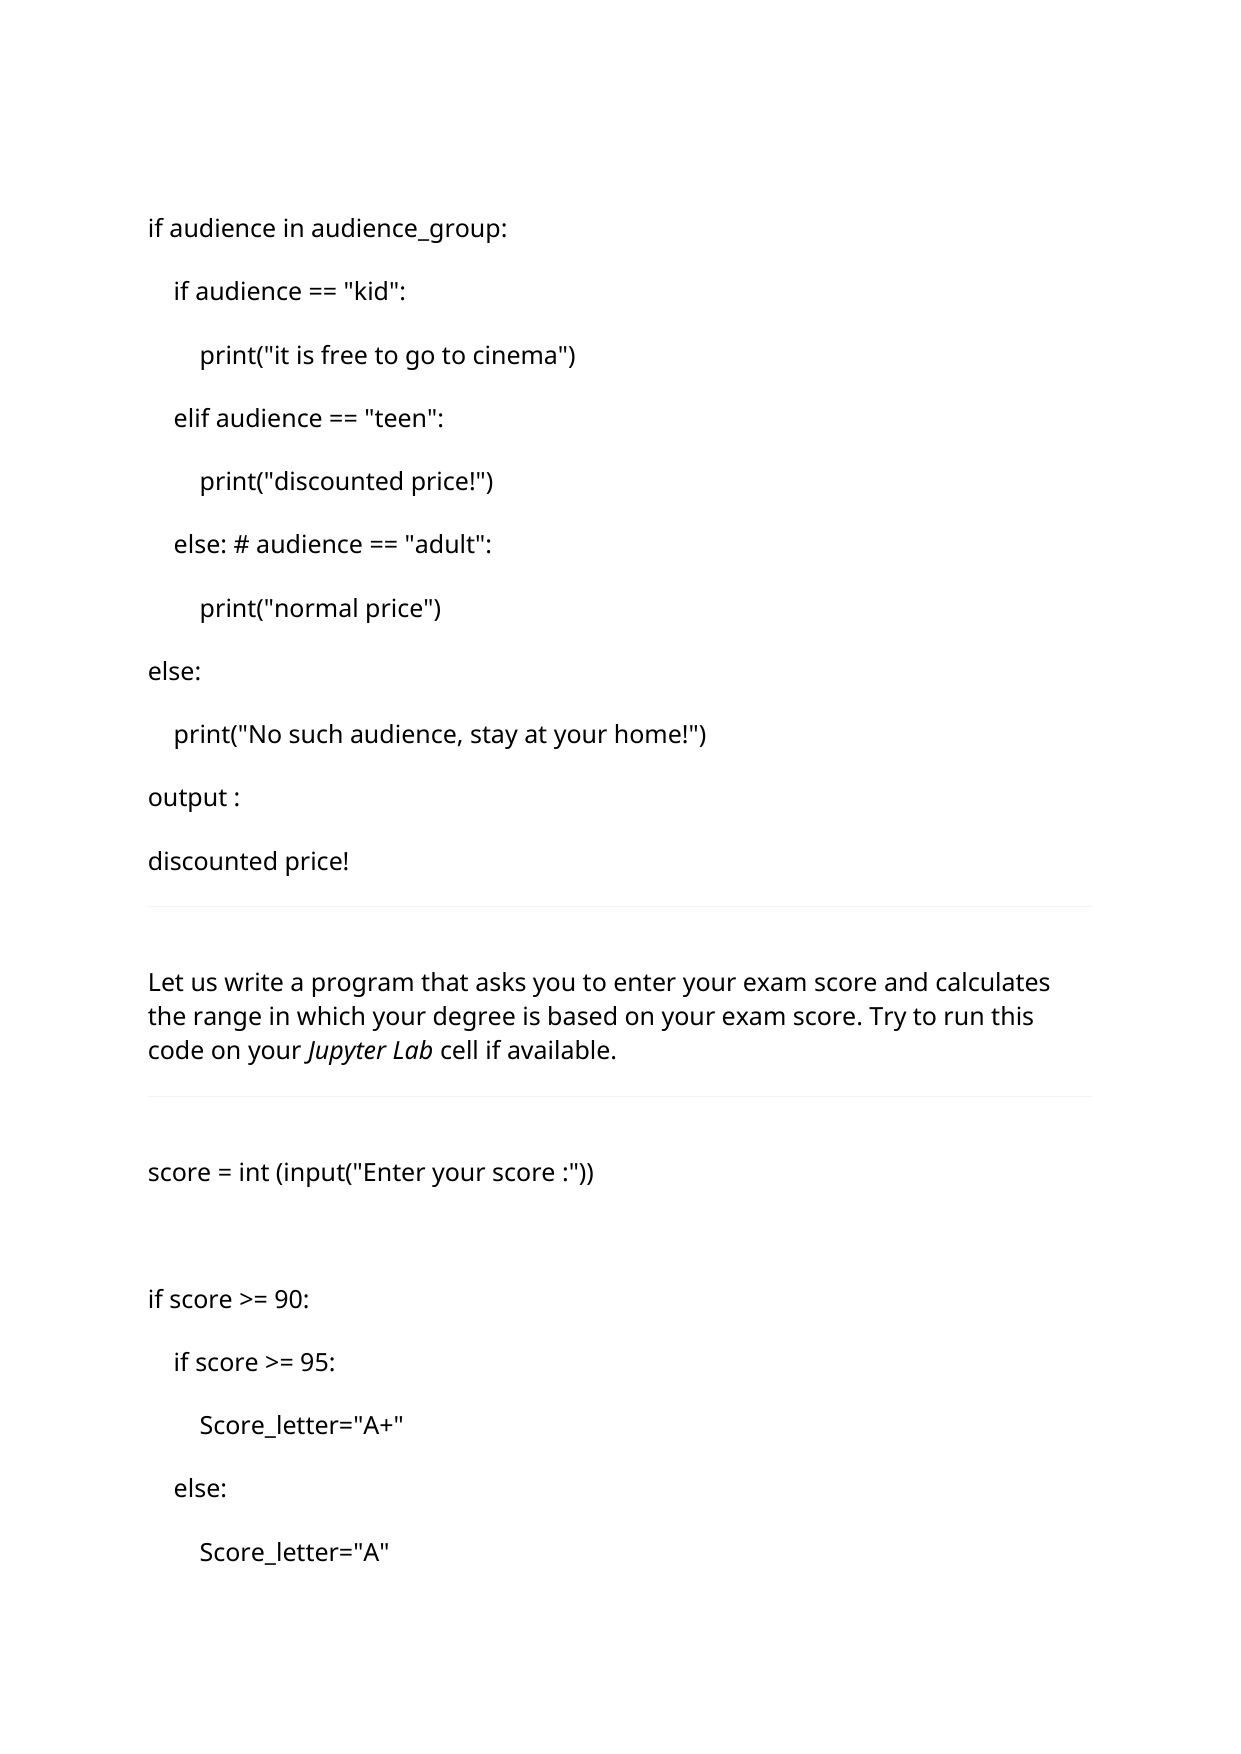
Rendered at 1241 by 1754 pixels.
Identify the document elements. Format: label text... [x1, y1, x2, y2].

text else: [148, 653, 1093, 687]
text Score_letter="A" [148, 1534, 1093, 1568]
text output : [148, 780, 1093, 814]
text if audience in audience_group: [148, 211, 1093, 245]
text if score >= 95: [148, 1344, 1093, 1378]
text Let us write a program that asks you to enter your exam score and calculates the range in which your degree is based on your exam score. Try to run this code on your Jupyter Lab cell if available. [148, 965, 1093, 1067]
text if audience == "kid": [148, 274, 1093, 308]
text print("it is free to go to cinema") [148, 337, 1093, 371]
text print("No such audience, stay at your home!") [148, 717, 1093, 751]
text score = int (input("Enter your score :")) [148, 1155, 1093, 1189]
text else: [148, 1471, 1093, 1505]
text print("discounted price!") [148, 464, 1093, 498]
text else: # audience == "adult": [148, 527, 1093, 561]
text if score >= 90: [148, 1281, 1093, 1315]
text print("normal price") [148, 590, 1093, 624]
text Score_letter="A+" [148, 1408, 1093, 1442]
text discounted price! [148, 843, 1093, 877]
text elif audience == "teen": [148, 401, 1093, 434]
